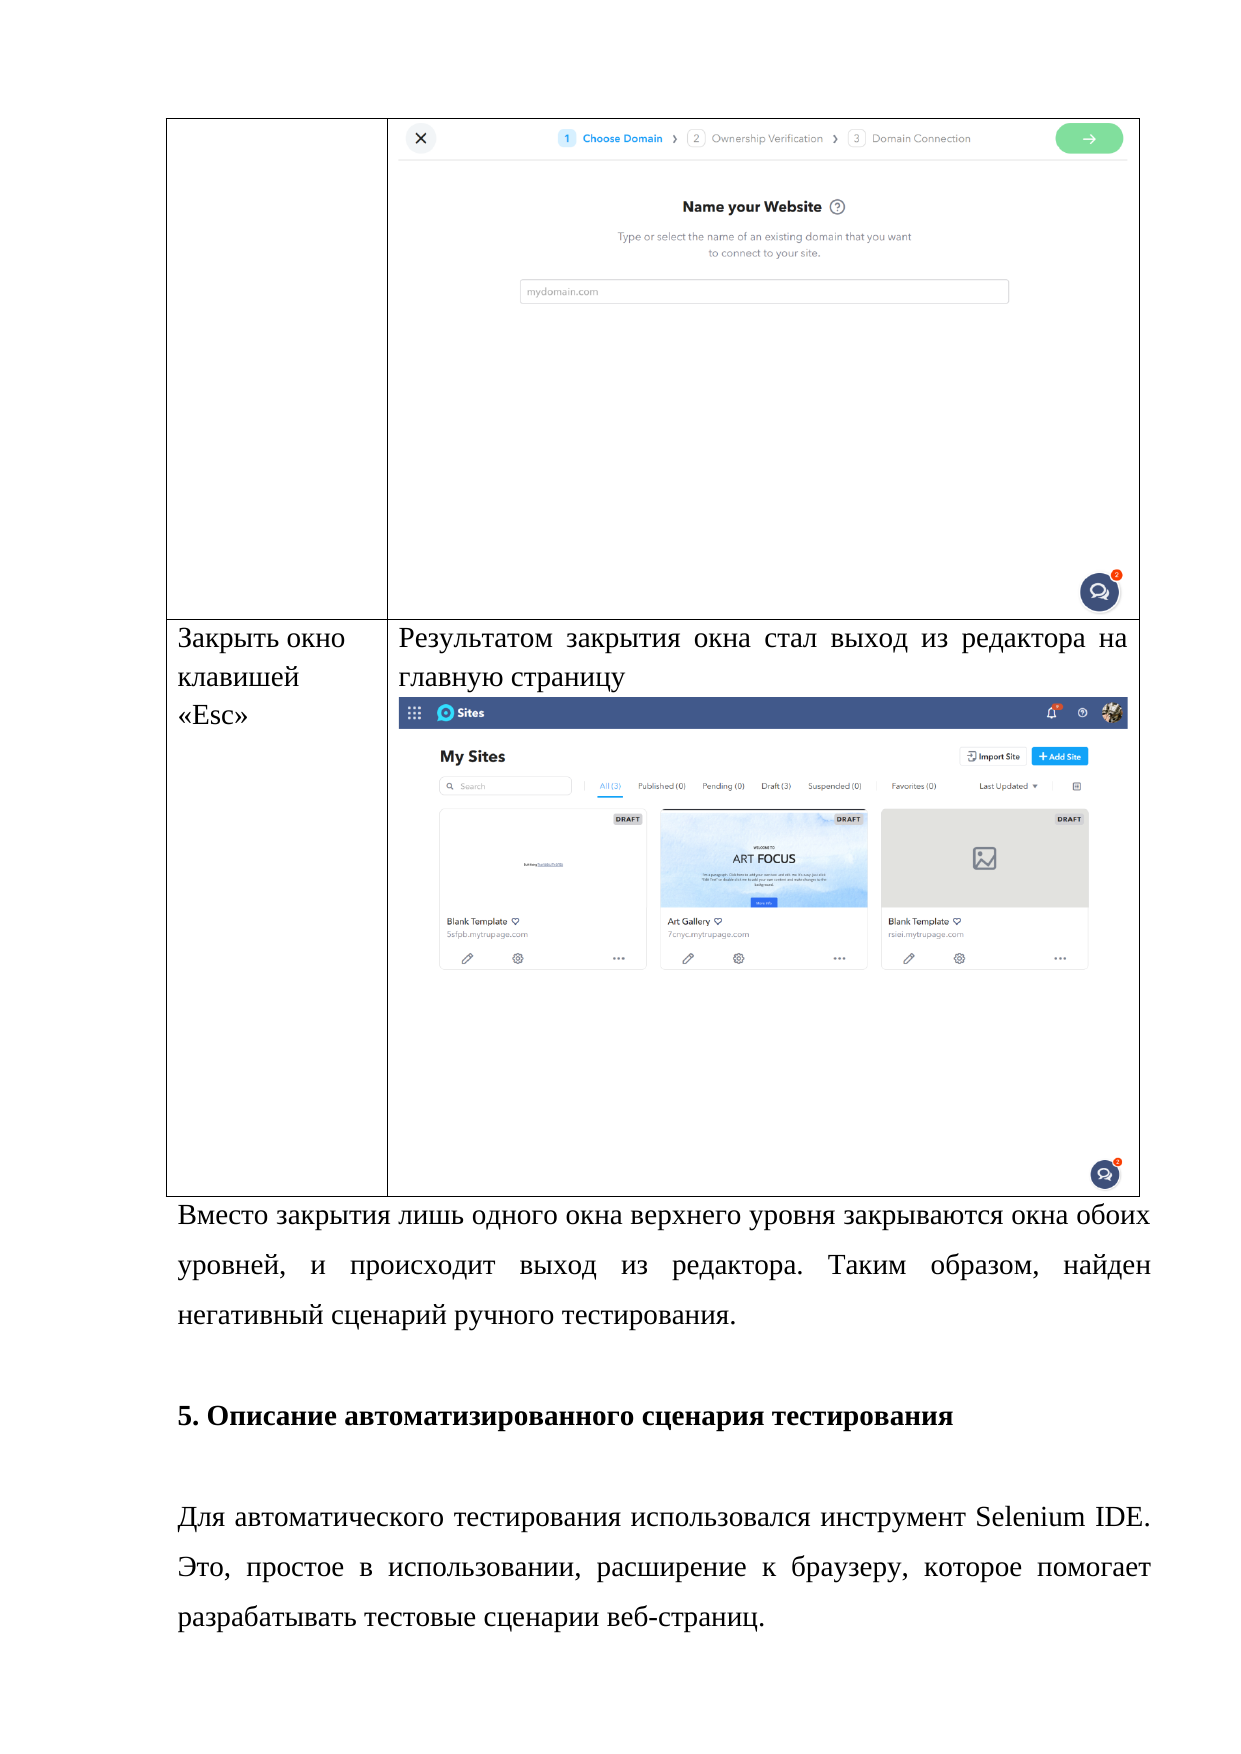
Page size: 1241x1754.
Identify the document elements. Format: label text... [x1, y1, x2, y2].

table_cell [167, 119, 387, 619]
picture [398, 119, 1128, 615]
table_cell Результатом закрытия окна стал выход из редактора на главную страницу [388, 620, 1139, 1196]
table_cell Закрыть окно клавишей «Esc» [167, 620, 387, 1196]
text Для автоматического тестирования использовался инструмент Selenium IDE. Это, простое в использовании, расширение к браузеру, которое помогает разрабатывать тестовые сценарии веб-страниц. [177, 1499, 1152, 1633]
text Вместо закрытия лишь одного окна верхнего уровня закрываются окна обоих уровней, и происходит выход из редактора. Таким образом, найден негативный сценарий ручного тестирования. [177, 1197, 1152, 1331]
picture [398, 697, 1128, 1192]
text 5. Описание автоматизированного сценария тестирования [177, 1398, 1152, 1432]
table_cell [388, 119, 1139, 619]
